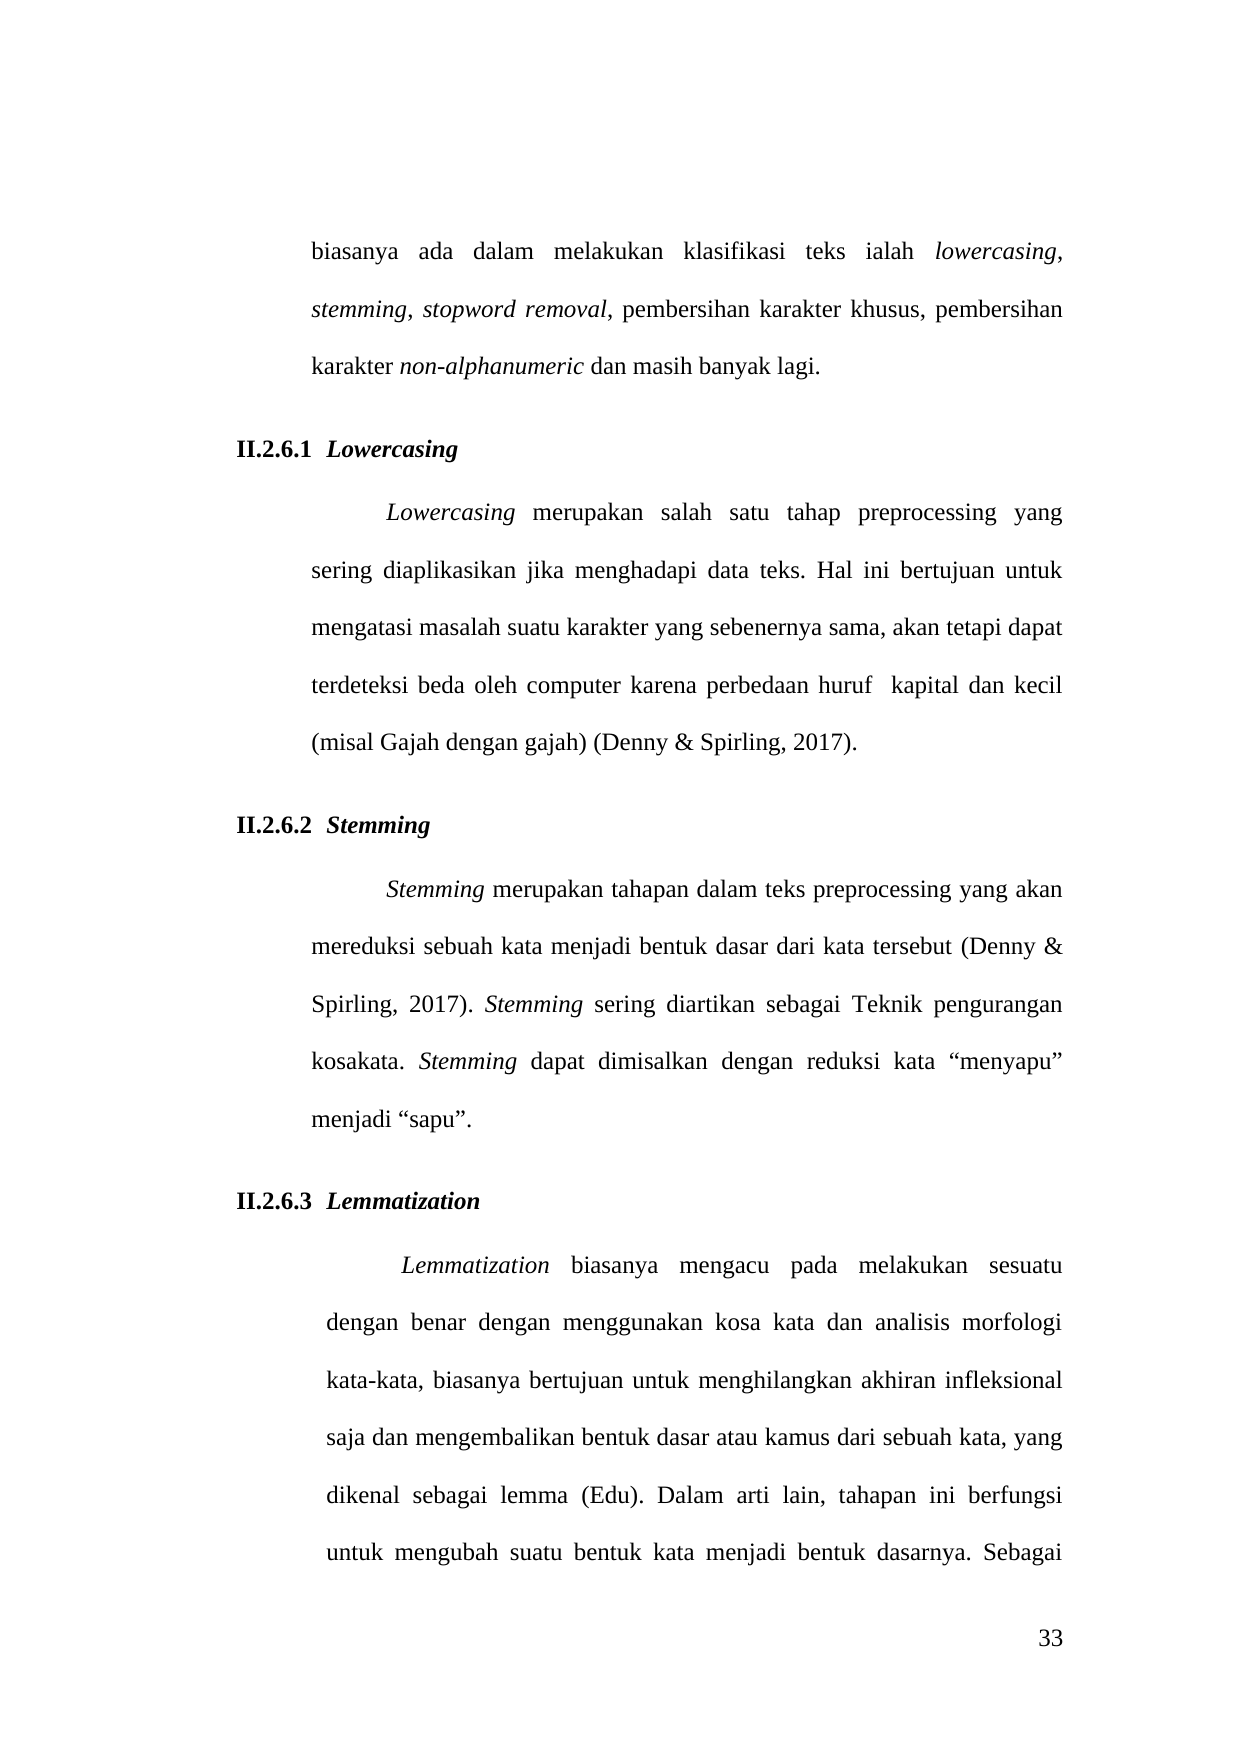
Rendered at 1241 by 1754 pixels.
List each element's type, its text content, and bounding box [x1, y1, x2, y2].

subtitle Lowercasing [236, 434, 1063, 462]
subtitle Lemmatization [236, 1186, 1063, 1215]
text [326, 1250, 1063, 1566]
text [311, 236, 1063, 380]
text Lowercasing merupakan salah satu tahap preprocessing yang sering diaplikasikan jika menghadapi data teks. Hal ini bertujuan untuk mengatasi masalah suatu karakter yang sebenernya sama, akan tetapi dapat terdeteksi beda oleh computer karena perbedaan huruf kapital dan kecil (misal Gajah dengan gajah) . [311, 497, 1063, 756]
subtitle Stemming [236, 810, 1063, 839]
text Stemming merupakan tahapan dalam teks preprocessing yang akan mereduksi sebuah kata menjadi bentuk dasar dari kata tersebut . Stemming sering diartikan sebagai Teknik pengurangan kosakata. Stemming dapat dimisalkan dengan reduksi kata “menyapu” menjadi “sapu”. [311, 874, 1063, 1132]
